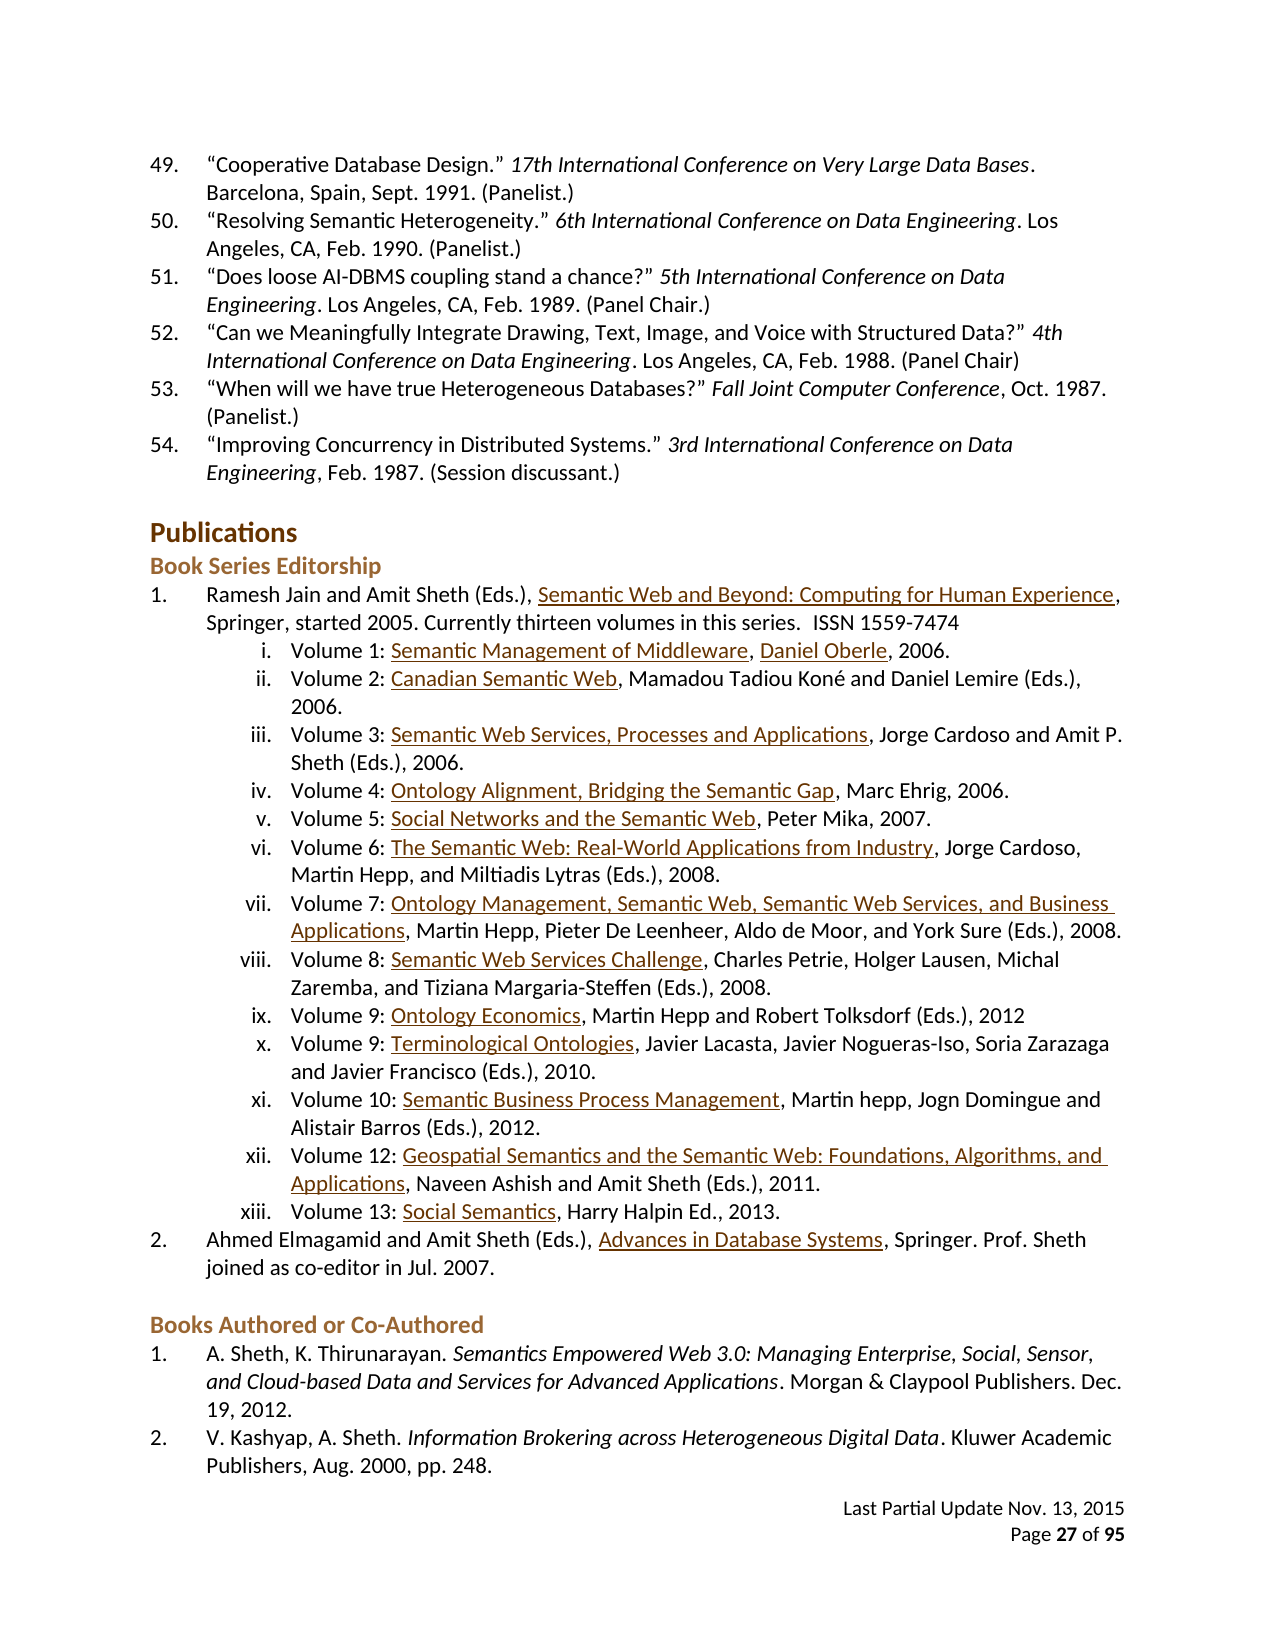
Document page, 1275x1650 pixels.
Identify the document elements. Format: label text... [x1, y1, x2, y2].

subtitle Publications [150, 514, 1125, 550]
list “Improving Concurrency in Distributed Systems.” 3rd International Conference on Data Engineering, Feb. 1987. (Session discussant.) [150, 430, 1125, 486]
list “Can we Meaningfully Integrate Drawing, Text, Image, and Voice with Structured Data?” 4th International Conference on Data Engineering. Los Angeles, CA, Feb. 1988. (Panel Chair) [150, 318, 1125, 374]
list “Resolving Semantic Heterogeneity.” 6th International Conference on Data Engineering. Los Angeles, CA, Feb. 1990. (Panelist.) [150, 206, 1125, 262]
list Volume 10: Semantic Business Process Management, Martin hepp, Jogn Domingue and Alistair Barros (Eds.), 2012. [272, 1085, 1125, 1141]
list Volume 13: Social Semantics, Harry Halpin Ed., 2013. [272, 1197, 1125, 1225]
list Volume 2: Canadian Semantic Web, Mamadou Tadiou Koné and Daniel Lemire (Eds.), 2006. [272, 664, 1125, 721]
list Volume 12: Geospatial Semantics and the Semantic Web: Foundations, Algorithms, and Applications, Naveen Ashish and Amit Sheth (Eds.), 2011. [272, 1141, 1125, 1197]
subtitle Books Authored or Co-Authored [150, 1309, 1125, 1339]
list A. Sheth, K. Thirunarayan. Semantics Empowered Web 3.0: Managing Enterprise, Social, Sensor, and Cloud-based Data and Services for Advanced Applications. Morgan & Claypool Publishers. Dec. 19, 2012. [150, 1339, 1125, 1423]
list “When will we have true Heterogeneous Databases?” Fall Joint Computer Conference, Oct. 1987. (Panelist.) [150, 374, 1125, 430]
list Volume 1: Semantic Management of Middleware, Daniel Oberle, 2006. [272, 636, 1125, 664]
list Ramesh Jain and Amit Sheth (Eds.), Semantic Web and Beyond: Computing for Human Experience, Springer, started 2005. Currently thirteen volumes in this series. ISSN 1559-7474 [150, 580, 1125, 636]
list Volume 9: Ontology Economics, Martin Hepp and Robert Tolksdorf (Eds.), 2012 [272, 1001, 1125, 1029]
list “Cooperative Database Design.” 17th International Conference on Very Large Data Bases. Barcelona, Spain, Sept. 1991. (Panelist.) [150, 150, 1125, 206]
list Volume 3: Semantic Web Services, Processes and Applications, Jorge Cardoso and Amit P. Sheth (Eds.), 2006. [272, 721, 1125, 777]
list Volume 4: Ontology Alignment, Bridging the Semantic Gap, Marc Ehrig, 2006. [272, 777, 1125, 804]
list Volume 7: Ontology Management, Semantic Web, Semantic Web Services, and Business Applications, Martin Hepp, Pieter De Leenheer, Aldo de Moor, and York Sure (Eds.), 2008. [272, 889, 1125, 945]
subtitle Book Series Editorship [150, 550, 1125, 580]
list Ahmed Elmagamid and Amit Sheth (Eds.), Advances in Database Systems, Springer. Prof. Sheth joined as co-editor in Jul. 2007. [150, 1225, 1125, 1281]
list Volume 5: Social Networks and the Semantic Web, Peter Mika, 2007. [272, 804, 1125, 833]
list V. Kashyap, A. Sheth. Information Brokering across Heterogeneous Digital Data. Kluwer Academic Publishers, Aug. 2000, pp. 248. [150, 1423, 1125, 1479]
list Volume 6: The Semantic Web: Real-World Applications from Industry, Jorge Cardoso, Martin Hepp, and Miltiadis Lytras (Eds.), 2008. [272, 833, 1125, 889]
list Volume 8: Semantic Web Services Challenge, Charles Petrie, Holger Lausen, Michal Zaremba, and Tiziana Margaria-Steffen (Eds.), 2008. [272, 945, 1125, 1001]
list “Does loose AI-DBMS coupling stand a chance?” 5th International Conference on Data Engineering. Los Angeles, CA, Feb. 1989. (Panel Chair.) [150, 262, 1125, 318]
list Volume 9: Terminological Ontologies, Javier Lacasta, Javier Nogueras-Iso, Soria Zarazaga and Javier Francisco (Eds.), 2010. [272, 1029, 1125, 1085]
